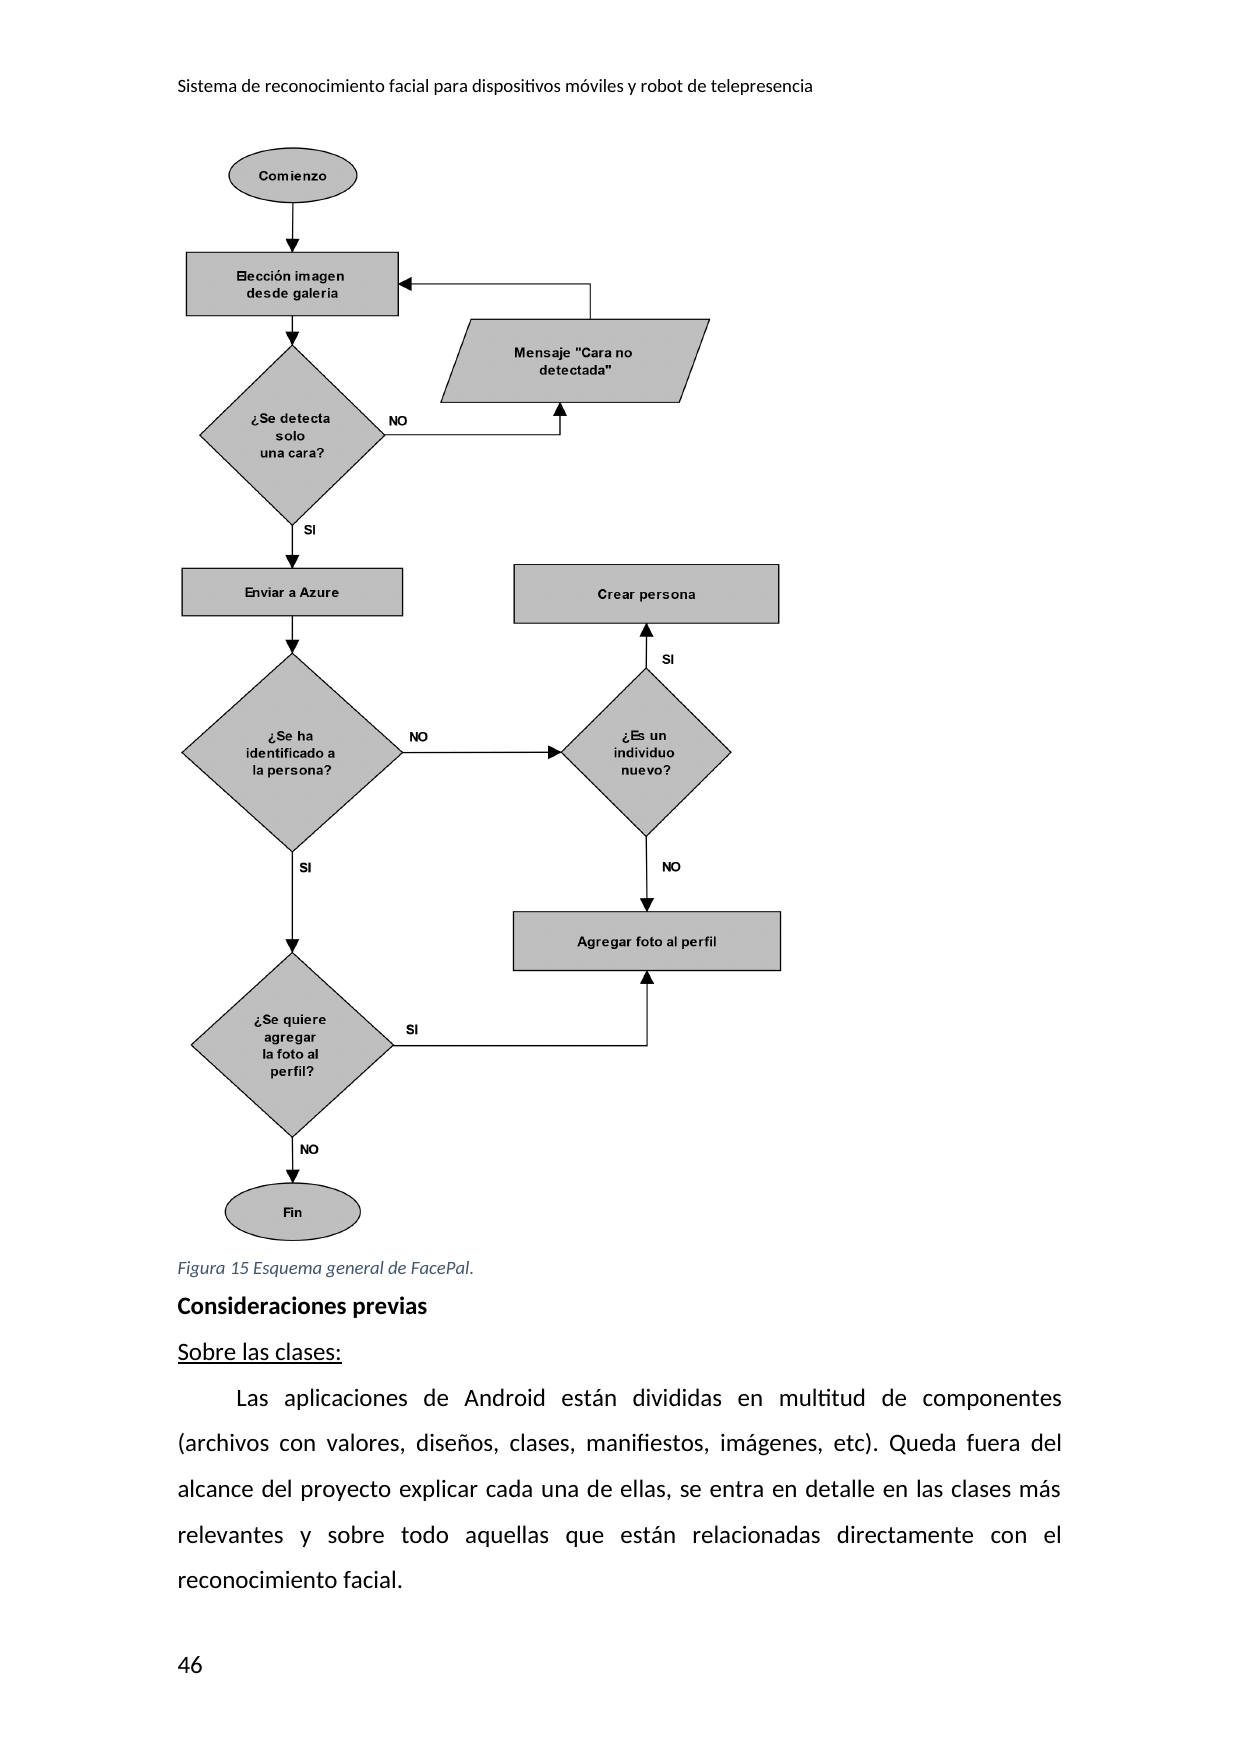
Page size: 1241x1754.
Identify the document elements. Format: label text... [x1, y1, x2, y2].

text Sobre las clases: [177, 1336, 1063, 1366]
text Consideraciones previas [177, 1290, 1063, 1321]
picture [177, 147, 785, 1241]
text Las aplicaciones de Android están divididas en multitud de componentes (archivos con valores, diseños, clases, manifiestos, imágenes, etc). Queda fuera del alcance del proyecto explicar cada una de ellas, se entra en detalle en las clases más relevantes y sobre todo aquellas que están relacionadas directamente con el reconocimiento facial. [177, 1382, 1063, 1595]
